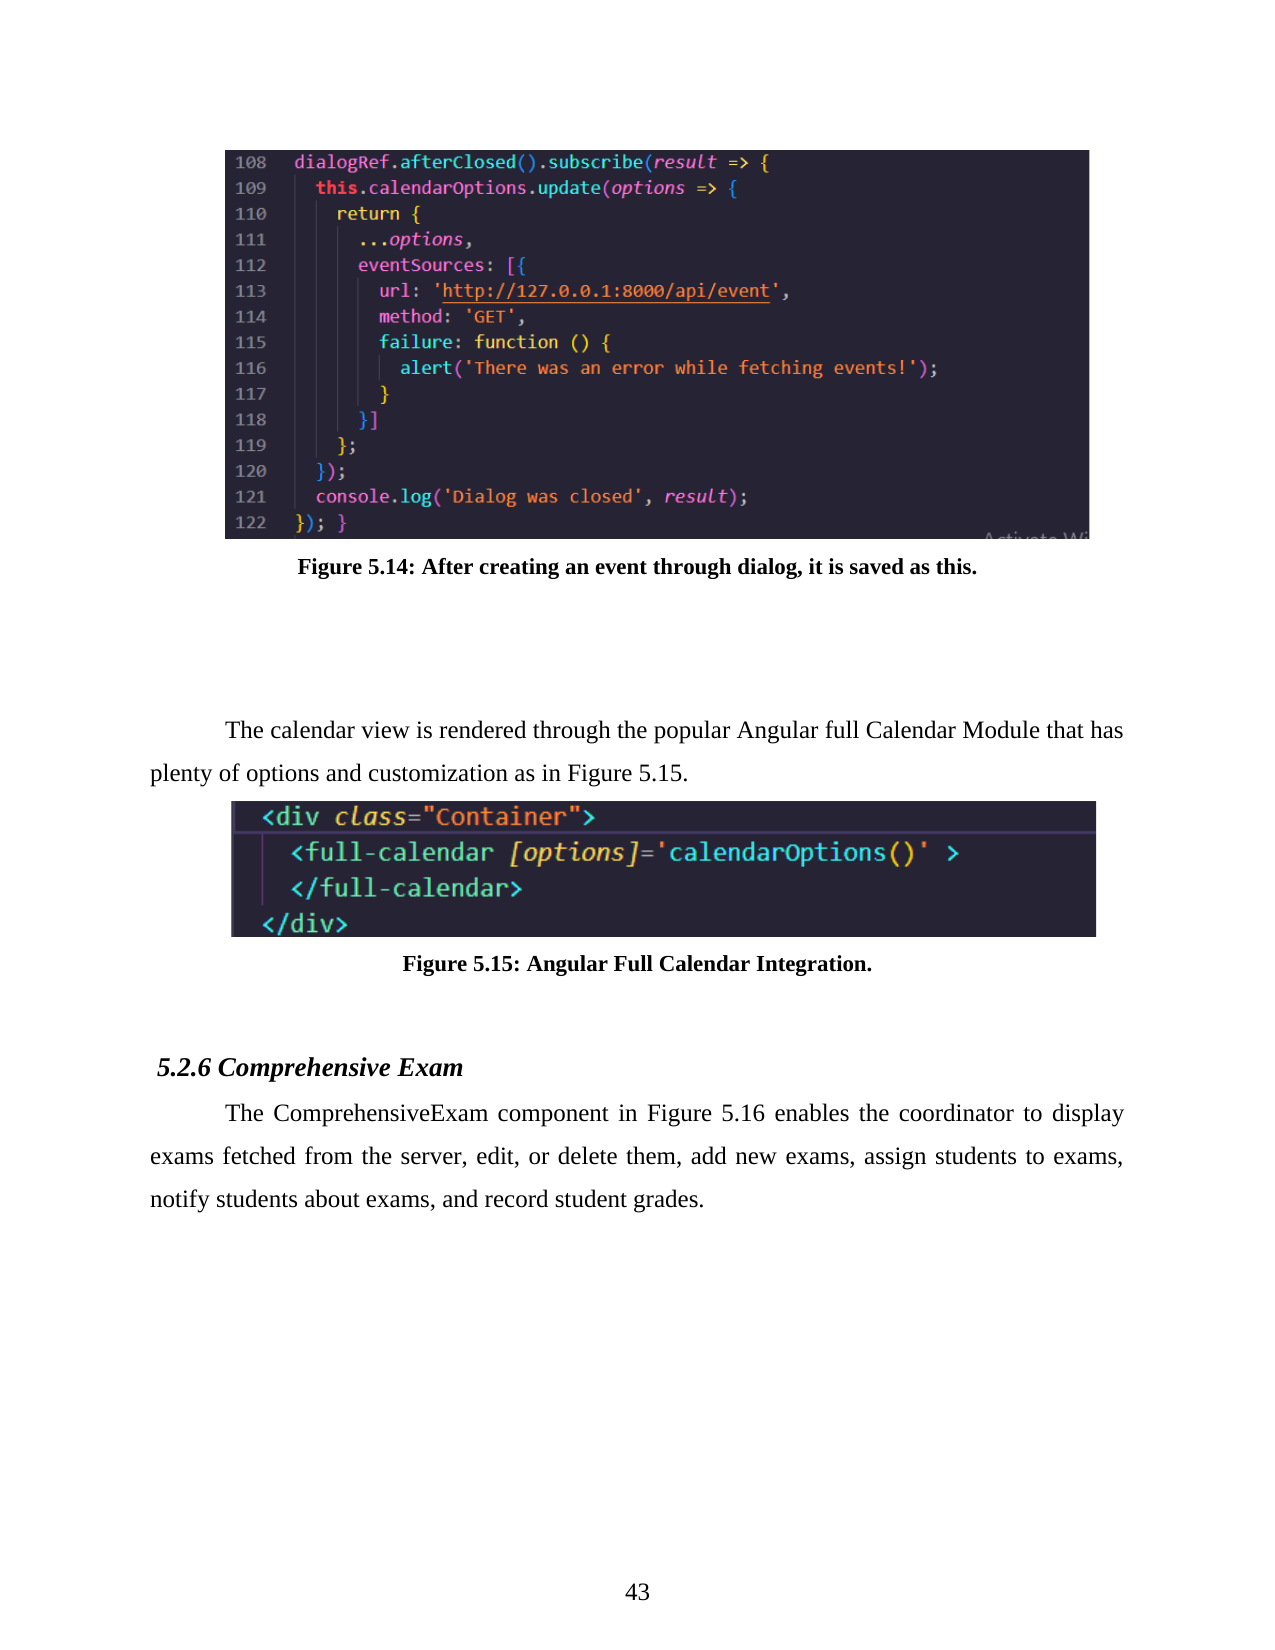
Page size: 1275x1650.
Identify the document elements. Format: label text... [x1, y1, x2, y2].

text The ComprehensiveExam component in Figure 5.16 enables the coordinator to display exams fetched from the server, edit, or delete them, add new exams, assign students to exams, notify students about exams, and record student grades. [150, 1098, 1125, 1213]
picture [225, 150, 1090, 539]
text The calendar view is rendered through the popular Angular full Calendar Module that has plenty of options and customization as in Figure 5.15. [150, 715, 1125, 787]
text Figure 5.14: After creating an event through dialog, it is saved as this. [150, 553, 1125, 579]
subtitle 5.2.6 Comprehensive Exam [150, 1051, 1125, 1082]
picture [231, 801, 1097, 937]
text Figure 5.15: Angular Full Calendar Integration. [150, 951, 1125, 977]
